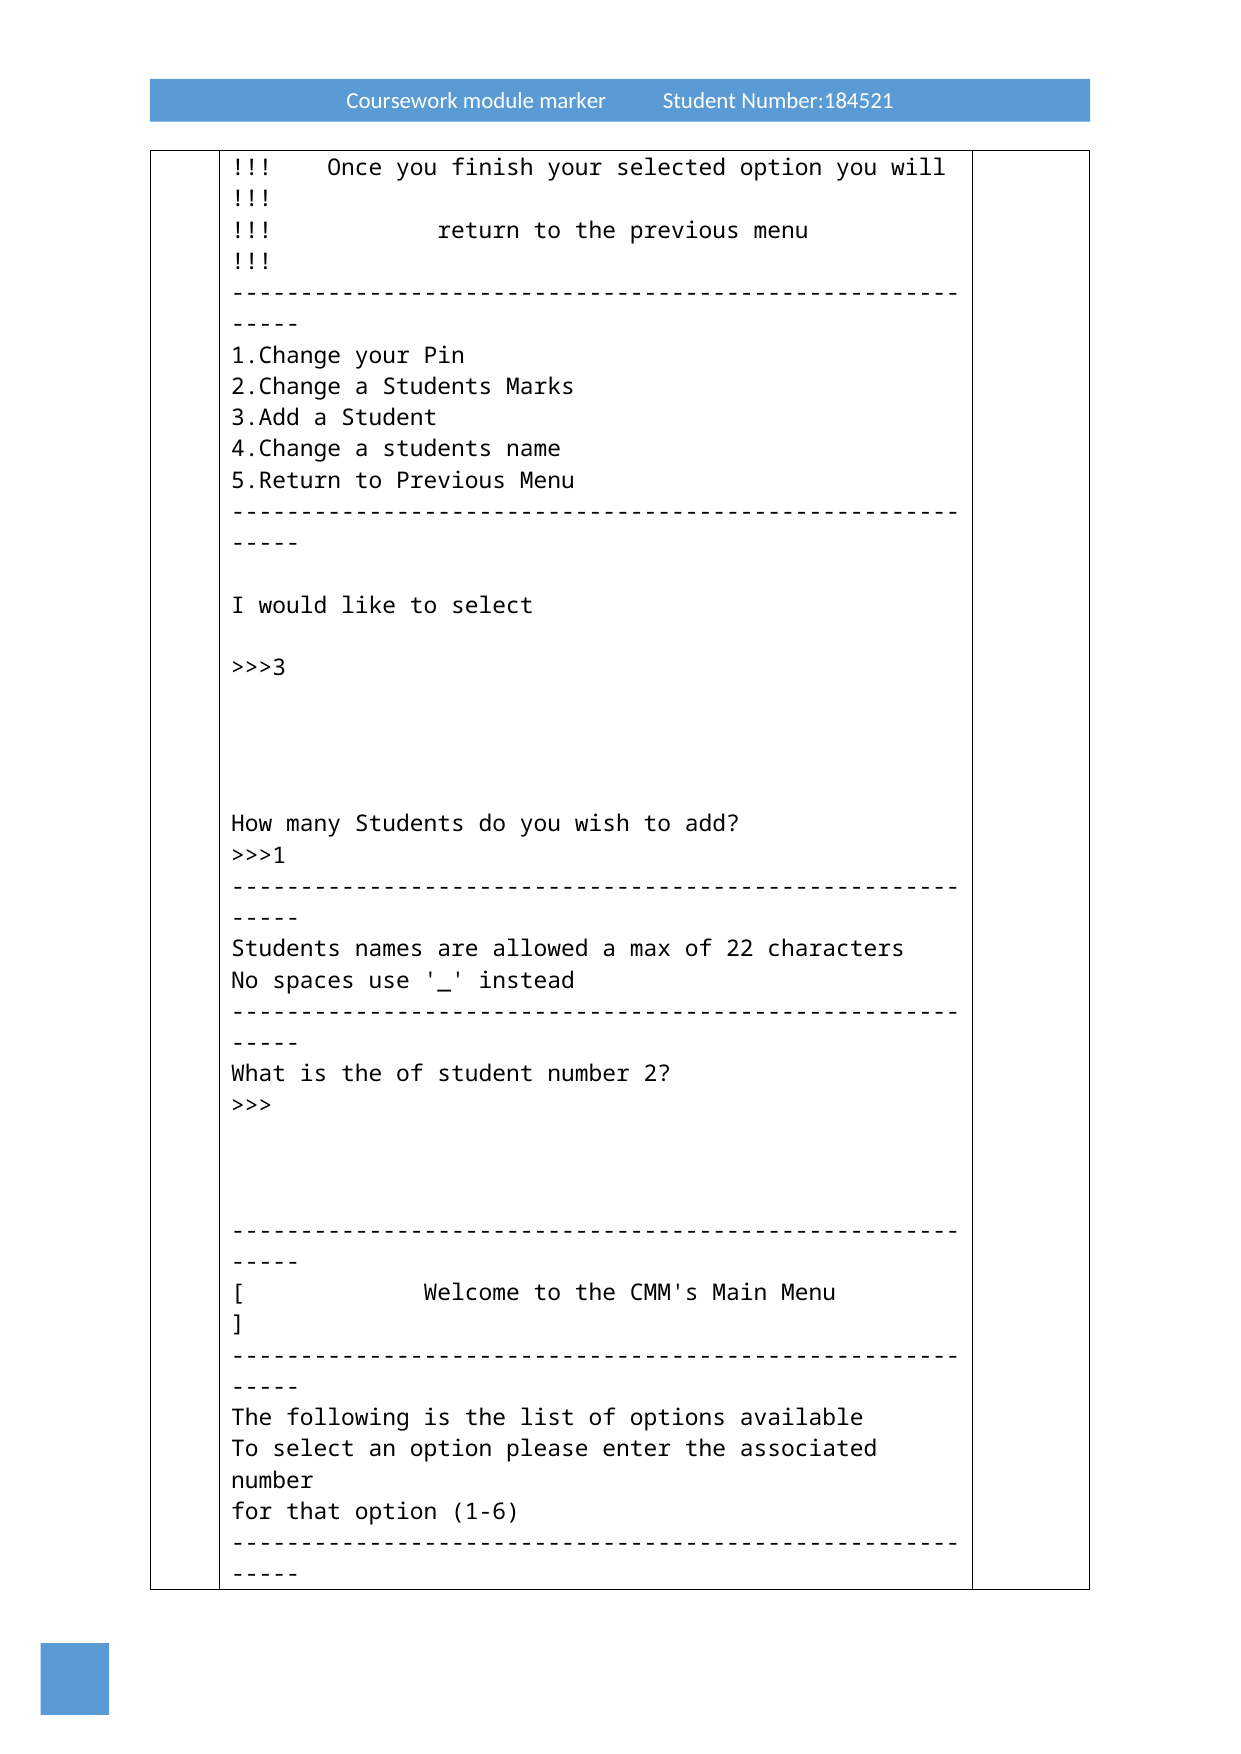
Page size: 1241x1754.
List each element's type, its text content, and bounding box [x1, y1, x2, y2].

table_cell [973, 151, 1089, 1588]
table_cell 1 [151, 151, 219, 1588]
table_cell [220, 151, 972, 1588]
